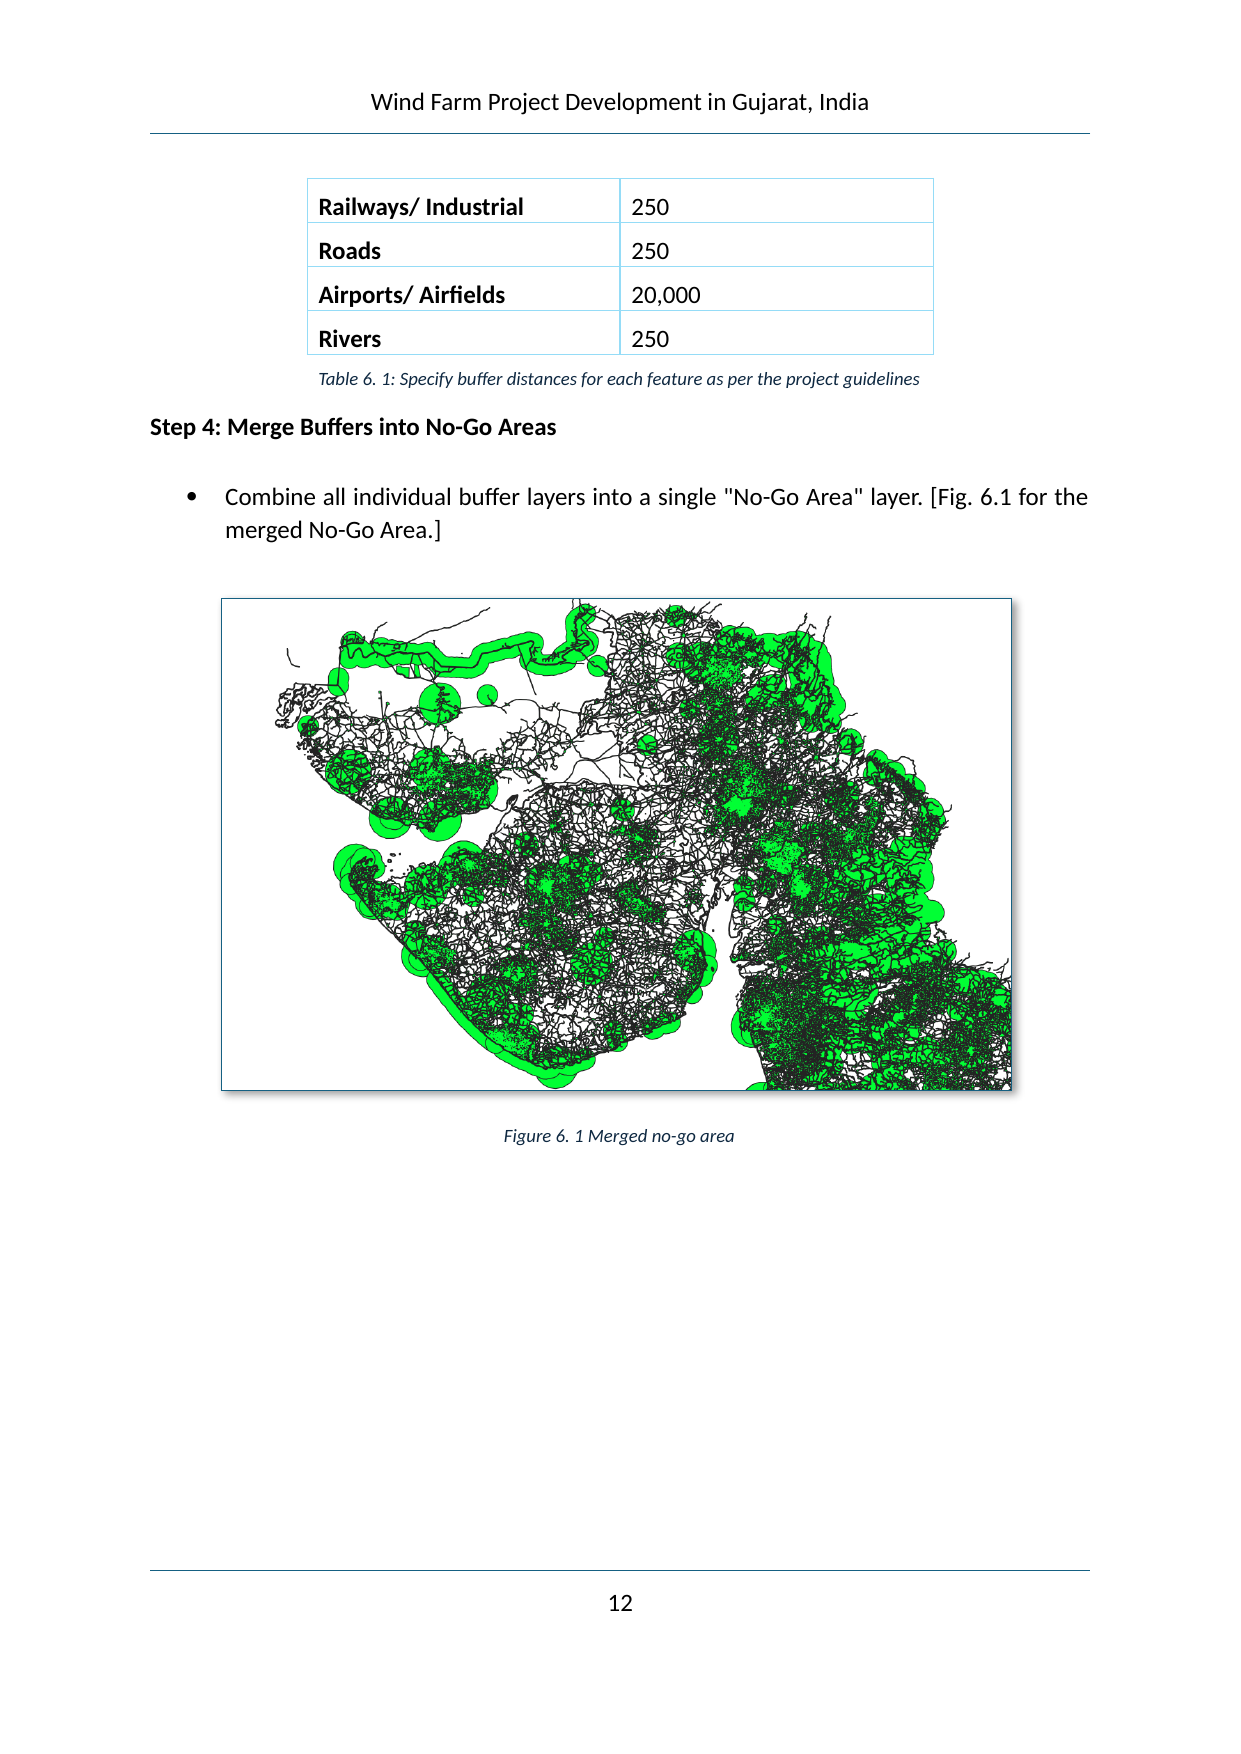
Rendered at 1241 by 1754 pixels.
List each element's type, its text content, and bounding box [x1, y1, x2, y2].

table_cell Roads [308, 223, 619, 266]
table_cell 250 [621, 223, 933, 266]
text Step 4: Merge Buffers into No-Go Areas [150, 411, 1090, 442]
table_cell Airports/ Airfields [308, 267, 619, 310]
list Combine all individual buffer layers into a single "No-Go Area" layer. [Fig. 6.1 for the merged No-Go Area.] [187, 482, 1090, 545]
table_cell 250 [621, 179, 933, 222]
table_cell Railways/ Industrial [308, 179, 619, 222]
table_cell Rivers [308, 311, 619, 354]
picture [222, 599, 1011, 1090]
table_cell 20,000 [621, 267, 933, 310]
table_cell 250 [621, 311, 933, 354]
